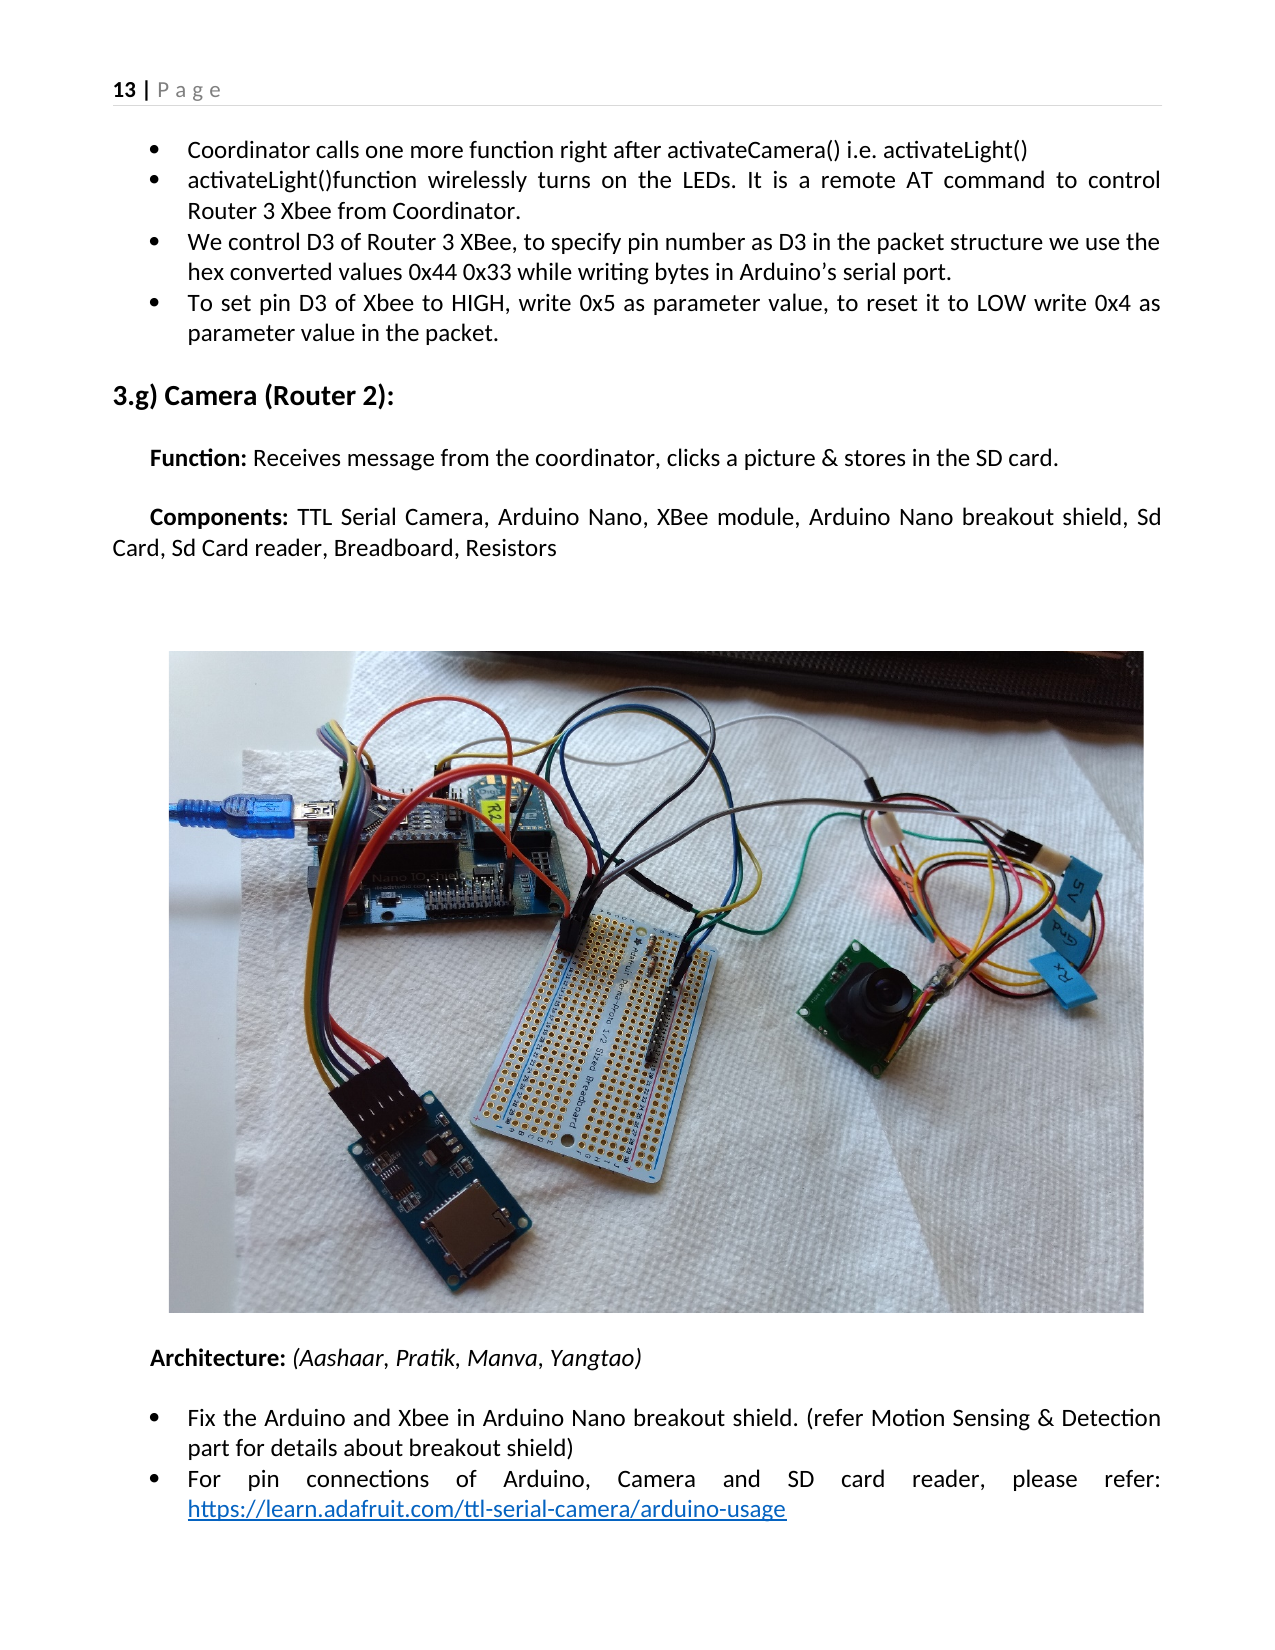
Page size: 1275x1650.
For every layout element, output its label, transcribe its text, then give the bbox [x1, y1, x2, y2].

list Coordinator calls one more function right after activateCamera() i.e. activateLight() [150, 134, 1162, 165]
text 3.g) Camera (Router 2): [112, 377, 1162, 413]
list Fix the Arduino and Xbee in Arduino Nano breakout shield. (refer Motion Sensing & Detection part for details about breakout shield) [150, 1402, 1162, 1463]
list activateLight()function wirelessly turns on the LEDs. It is a remote AT command to control Router 3 Xbee from Coordinator. [150, 165, 1162, 226]
text Architecture: (Aashaar, Pratik, Manva, Yangtao) [112, 1342, 1162, 1373]
list For pin connections of Arduino, Camera and SD card reader, please refer: https://learn.adafruit.com/ttl-serial-camera/arduino-usage [150, 1463, 1162, 1524]
list We control D3 of Router 3 XBee, to specify pin number as D3 in the packet structure we use the hex converted values 0x44 0x33 while writing bytes in Arduino’s serial port. [150, 226, 1162, 287]
text Function: Receives message from the coordinator, clicks a picture & stores in the SD card. [112, 442, 1162, 472]
picture [168, 651, 1144, 1313]
list To set pin D3 of Xbee to HIGH, write 0x5 as parameter value, to reset it to LOW write 0x4 as parameter value in the packet. [150, 287, 1162, 348]
text Components: TTL Serial Camera, Arduino Nano, XBee module, Arduino Nano breakout shield, Sd Card, Sd Card reader, Breadboard, Resistors [112, 501, 1162, 562]
